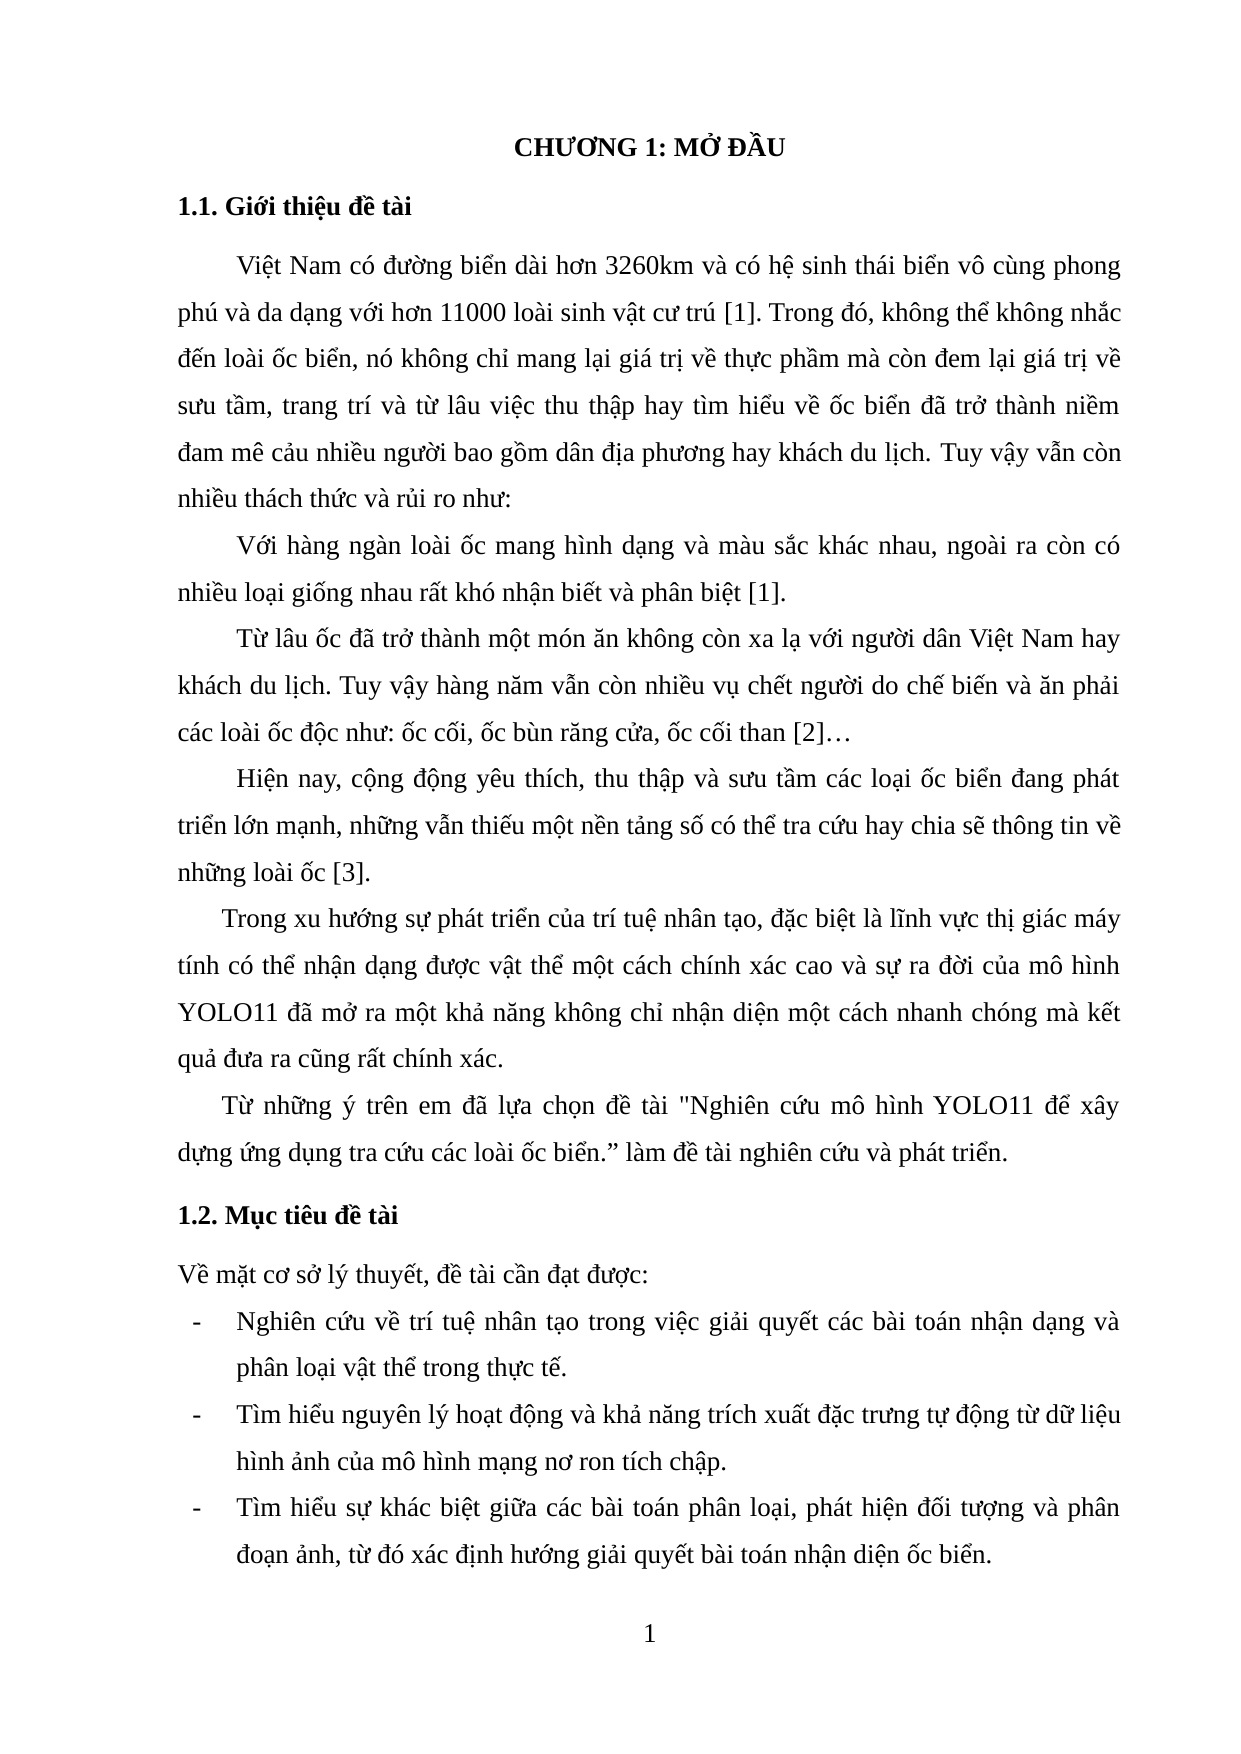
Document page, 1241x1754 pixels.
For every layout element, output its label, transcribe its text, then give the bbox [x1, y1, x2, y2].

list Trong xu hướng sự phát triển của trí tuệ nhân tạo, đặc biệt là lĩnh vực thị giác máy tính có thể nhận dạng được vật thể một cách chính xác cao và sự ra đời của mô hình YOLO11 đã mở ra một khả năng không chỉ nhận diện một cách nhanh chóng mà kết quả đưa ra cũng rất chính xác. [177, 902, 1122, 1073]
text Về mặt cơ sở lý thuyết, đề tài cần đạt được: [177, 1258, 1122, 1289]
subtitle Mục tiêu đề tài [177, 1199, 1122, 1230]
list Nghiên cứu về trí tuệ nhân tạo trong việc giải quyết các bài toán nhận dạng và phân loại vật thể trong thực tế. [192, 1305, 1122, 1383]
text Với hàng ngàn loài ốc mang hình dạng và màu sắc khác nhau, ngoài ra còn có nhiều loại giống nhau rất khó nhận biết và phân biệt. [177, 529, 1122, 607]
text Từ lâu ốc đã trở thành một món ăn không còn xa lạ với người dân Việt Nam hay khách du lịch. Tuy vậy hàng năm vẫn còn nhiều vụ chết người do chế biến và ăn phải các loài ốc độc như: ốc cối, ốc bùn răng cửa, ốc cối than… [177, 622, 1122, 747]
list Tìm hiểu sự khác biệt giữa các bài toán phân loại, phát hiện đối tượng và phân đoạn ảnh, từ đó xác định hướng giải quyết bài toán nhận diện ốc biển. [192, 1491, 1122, 1569]
list Từ những ý trên em đã lựa chọn đề tài "Nghiên cứu mô hình YOLO11 để xây dựng ứng dụng tra cứu các loài ốc biển.” làm đề tài nghiên cứu và phát triển. [177, 1089, 1122, 1167]
subtitle Giới thiệu đề tài [177, 190, 1122, 221]
text Việt Nam có đường biển dài hơn 3260km và có hệ sinh thái biển vô cùng phong phú và da dạng với hơn 11000 loài sinh vật cư trú. Trong đó, không thể không nhắc đến loài ốc biển, nó không chỉ mang lại giá trị về thực phầm mà còn đem lại giá trị về sưu tầm, trang trí và từ lâu việc thu thập hay tìm hiểu về ốc biển đã trở thành niềm đam mê cảu nhiều người bao gồm dân địa phương hay khách du lịch. Tuy vậy vẫn còn nhiều thách thức và rủi ro như: [177, 249, 1122, 513]
text Hiện nay, cộng động yêu thích, thu thập và sưu tầm các loại ốc biển đang phát triển lớn mạnh, những vẫn thiếu một nền tảng số có thể tra cứu hay chia sẽ thông tin về những loài ốc. [177, 762, 1122, 887]
list Tìm hiểu nguyên lý hoạt động và khả năng trích xuất đặc trưng tự động từ dữ liệu hình ảnh của mô hình mạng nơ ron tích chập. [192, 1398, 1122, 1476]
subtitle MỞ ĐẦU [177, 131, 1122, 162]
